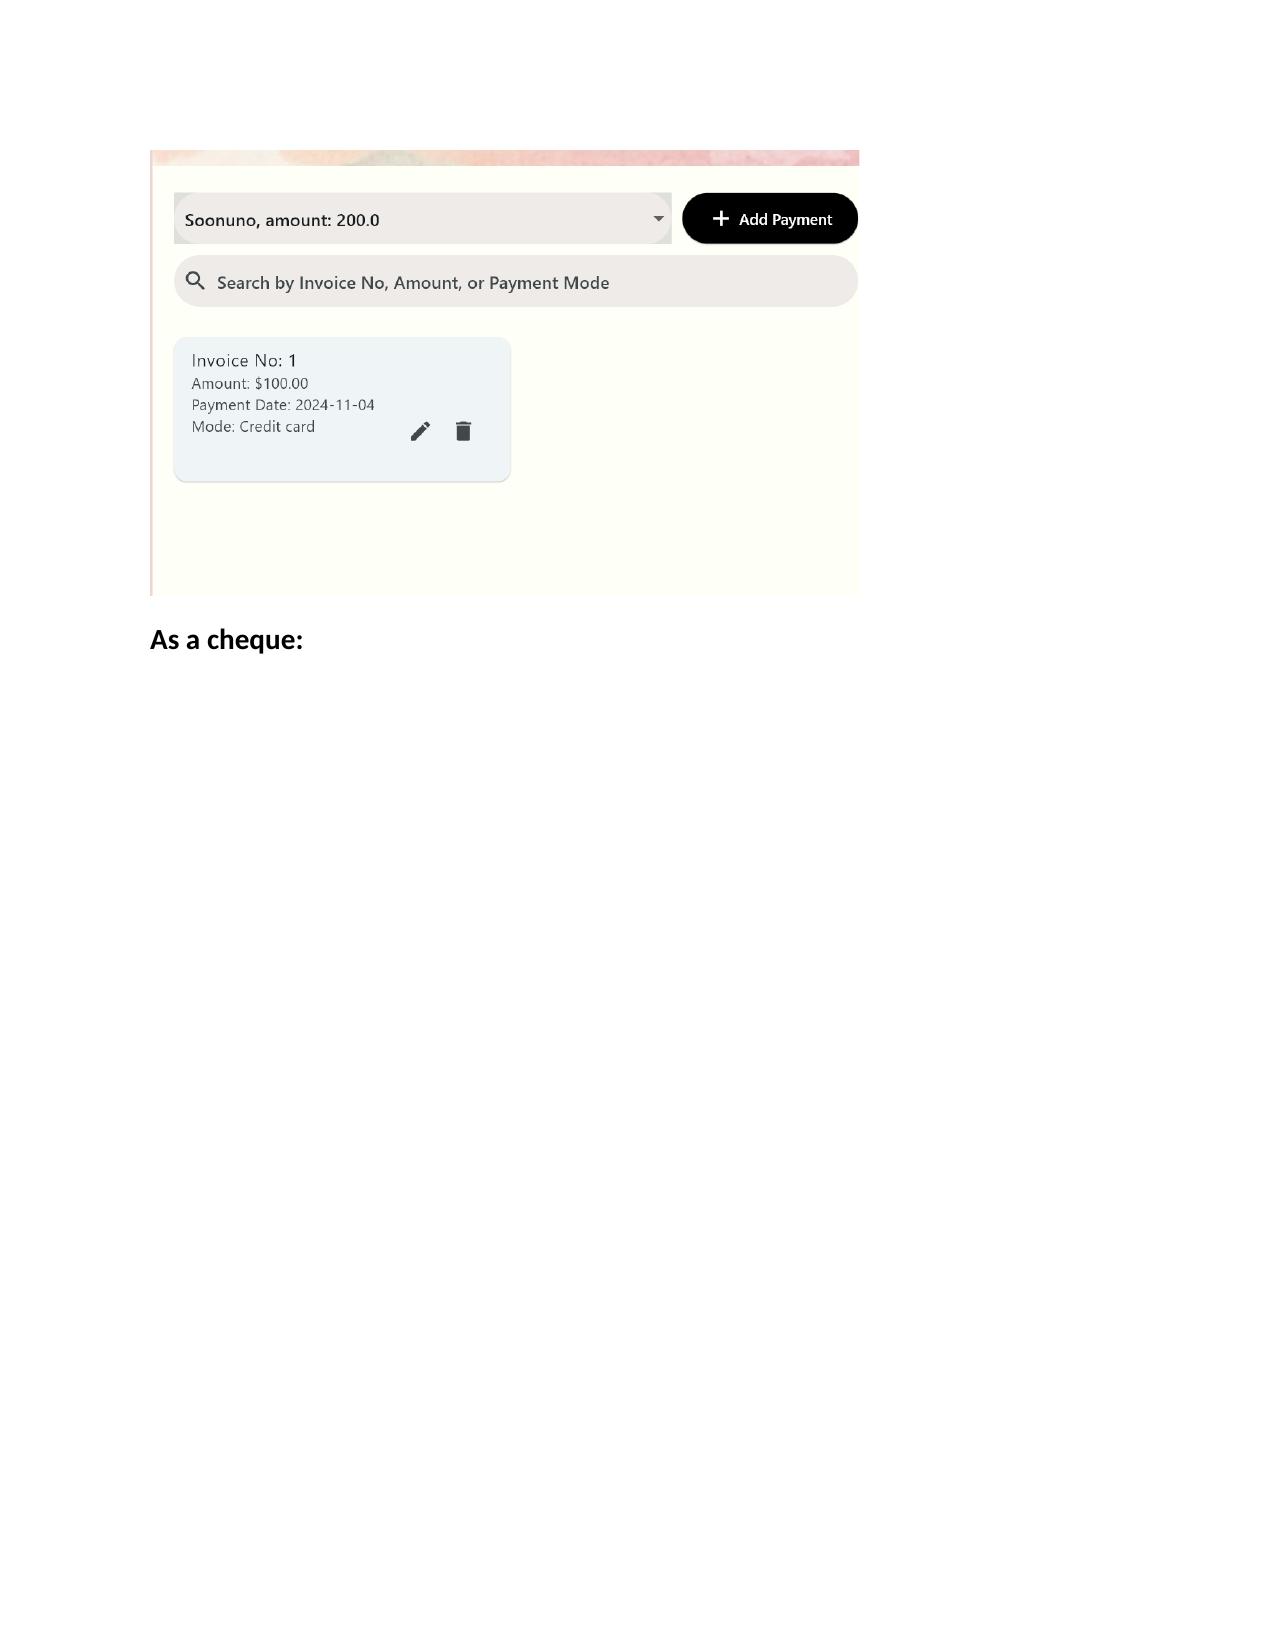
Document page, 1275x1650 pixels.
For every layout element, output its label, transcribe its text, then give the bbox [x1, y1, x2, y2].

picture [150, 150, 860, 596]
text As a cheque: [150, 621, 1125, 656]
